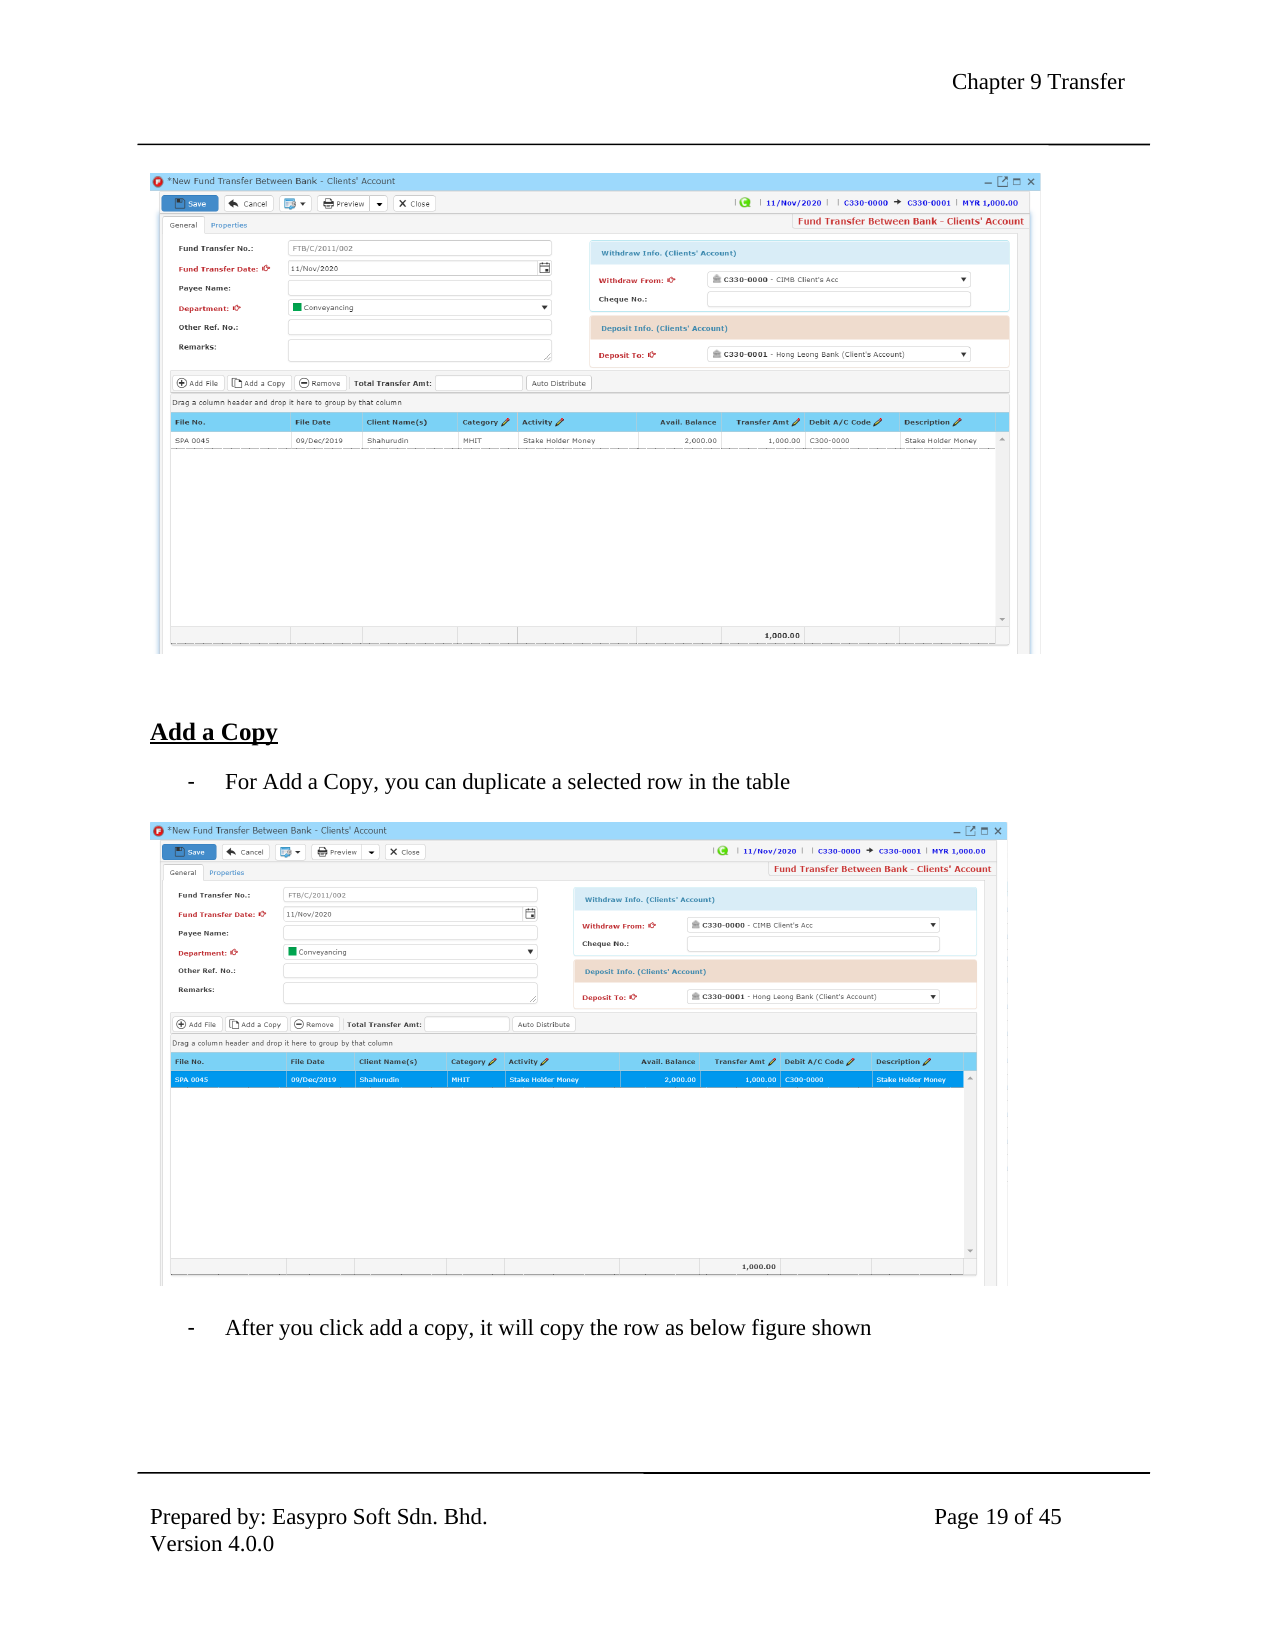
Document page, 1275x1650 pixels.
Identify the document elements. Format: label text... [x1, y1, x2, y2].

list After you click add a copy, it will copy the row as below figure shown [187, 1311, 1125, 1343]
picture [150, 822, 1008, 1286]
list For Add a Copy, you can duplicate a selected row in the table [187, 765, 1125, 796]
text Add a Copy [150, 717, 1125, 746]
picture [150, 173, 1041, 654]
